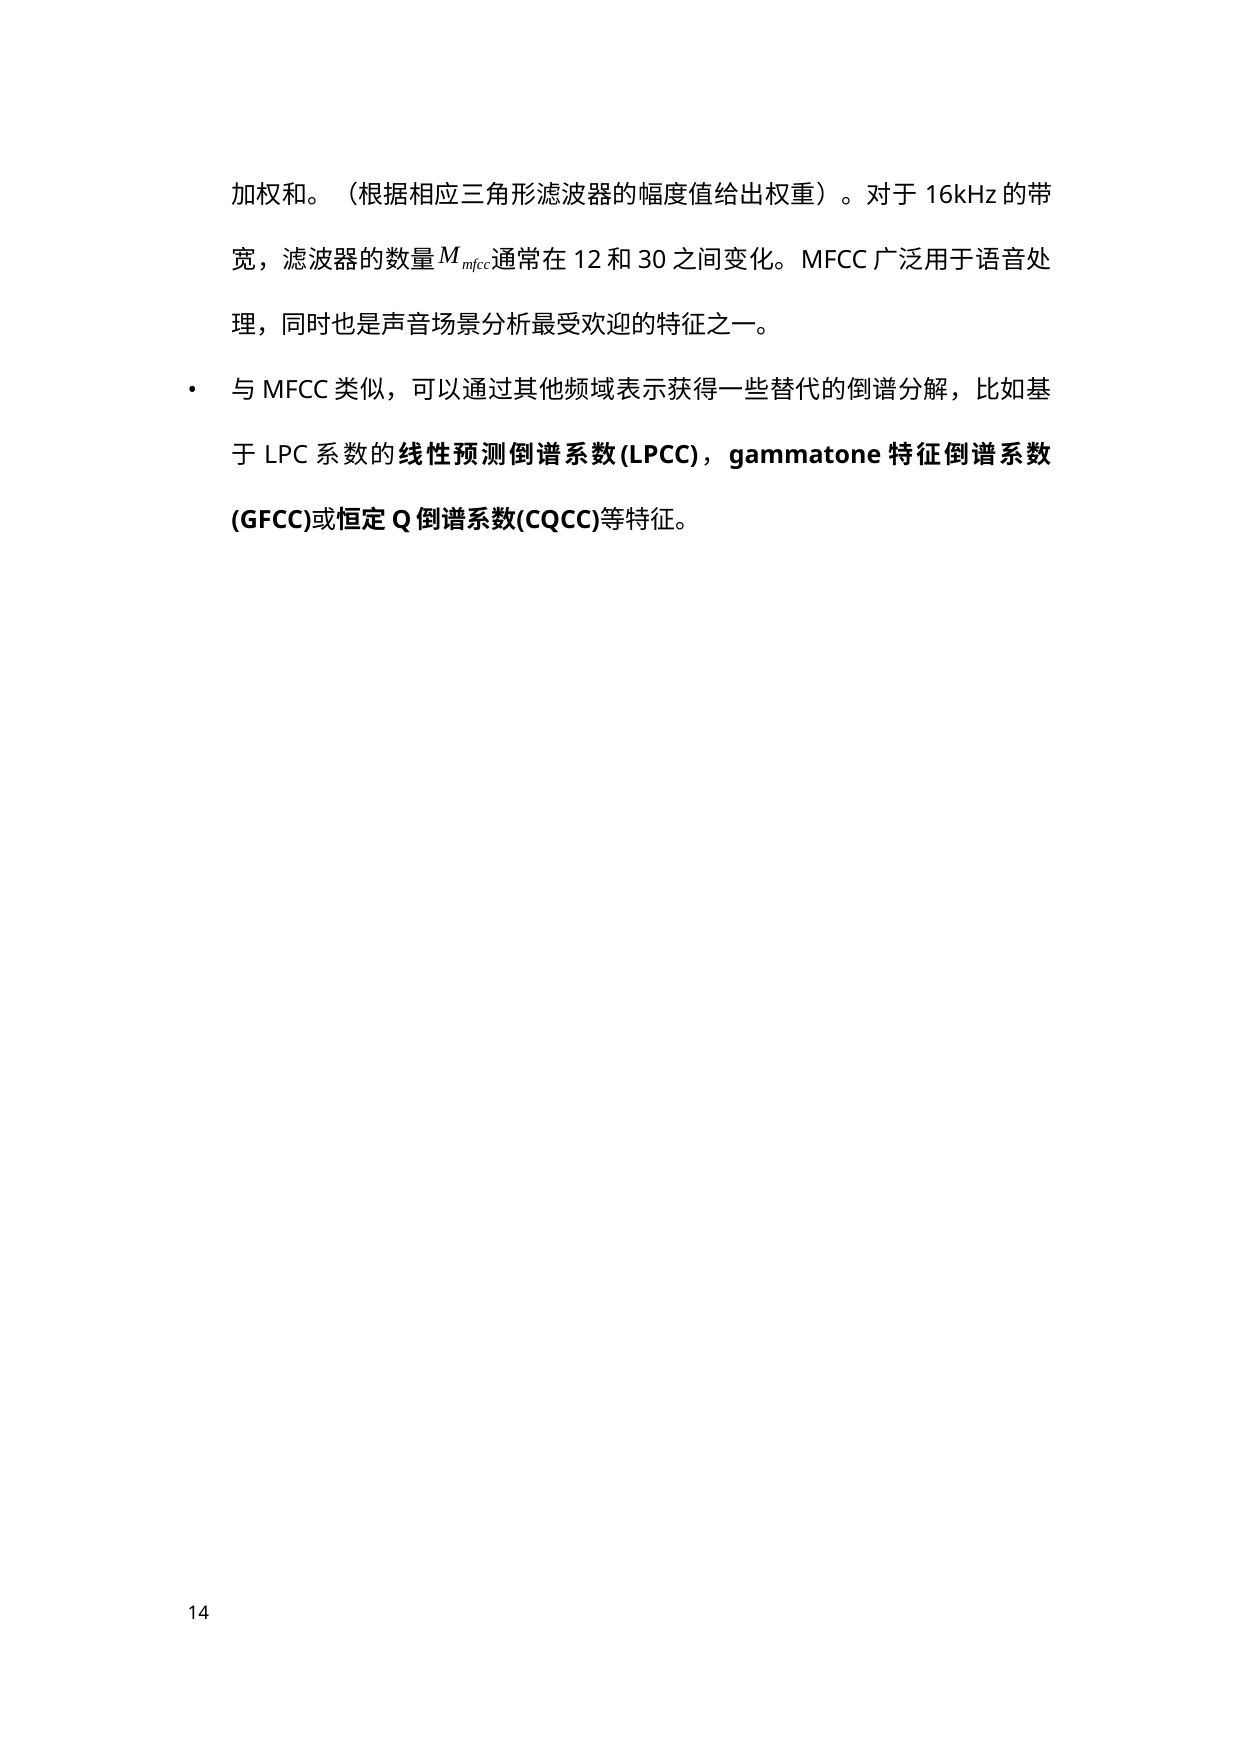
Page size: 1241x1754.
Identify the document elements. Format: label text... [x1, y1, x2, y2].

list 与MFCC类似，可以通过其他频域表示获得一些替代的倒谱分解，比如基于LPC系数的线性预测倒谱系数(LPCC)，gammatone特征倒谱系数(GFCC)或恒定Q倒谱系数(CQCC)等特征。 [187, 355, 1053, 550]
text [231, 160, 1053, 355]
